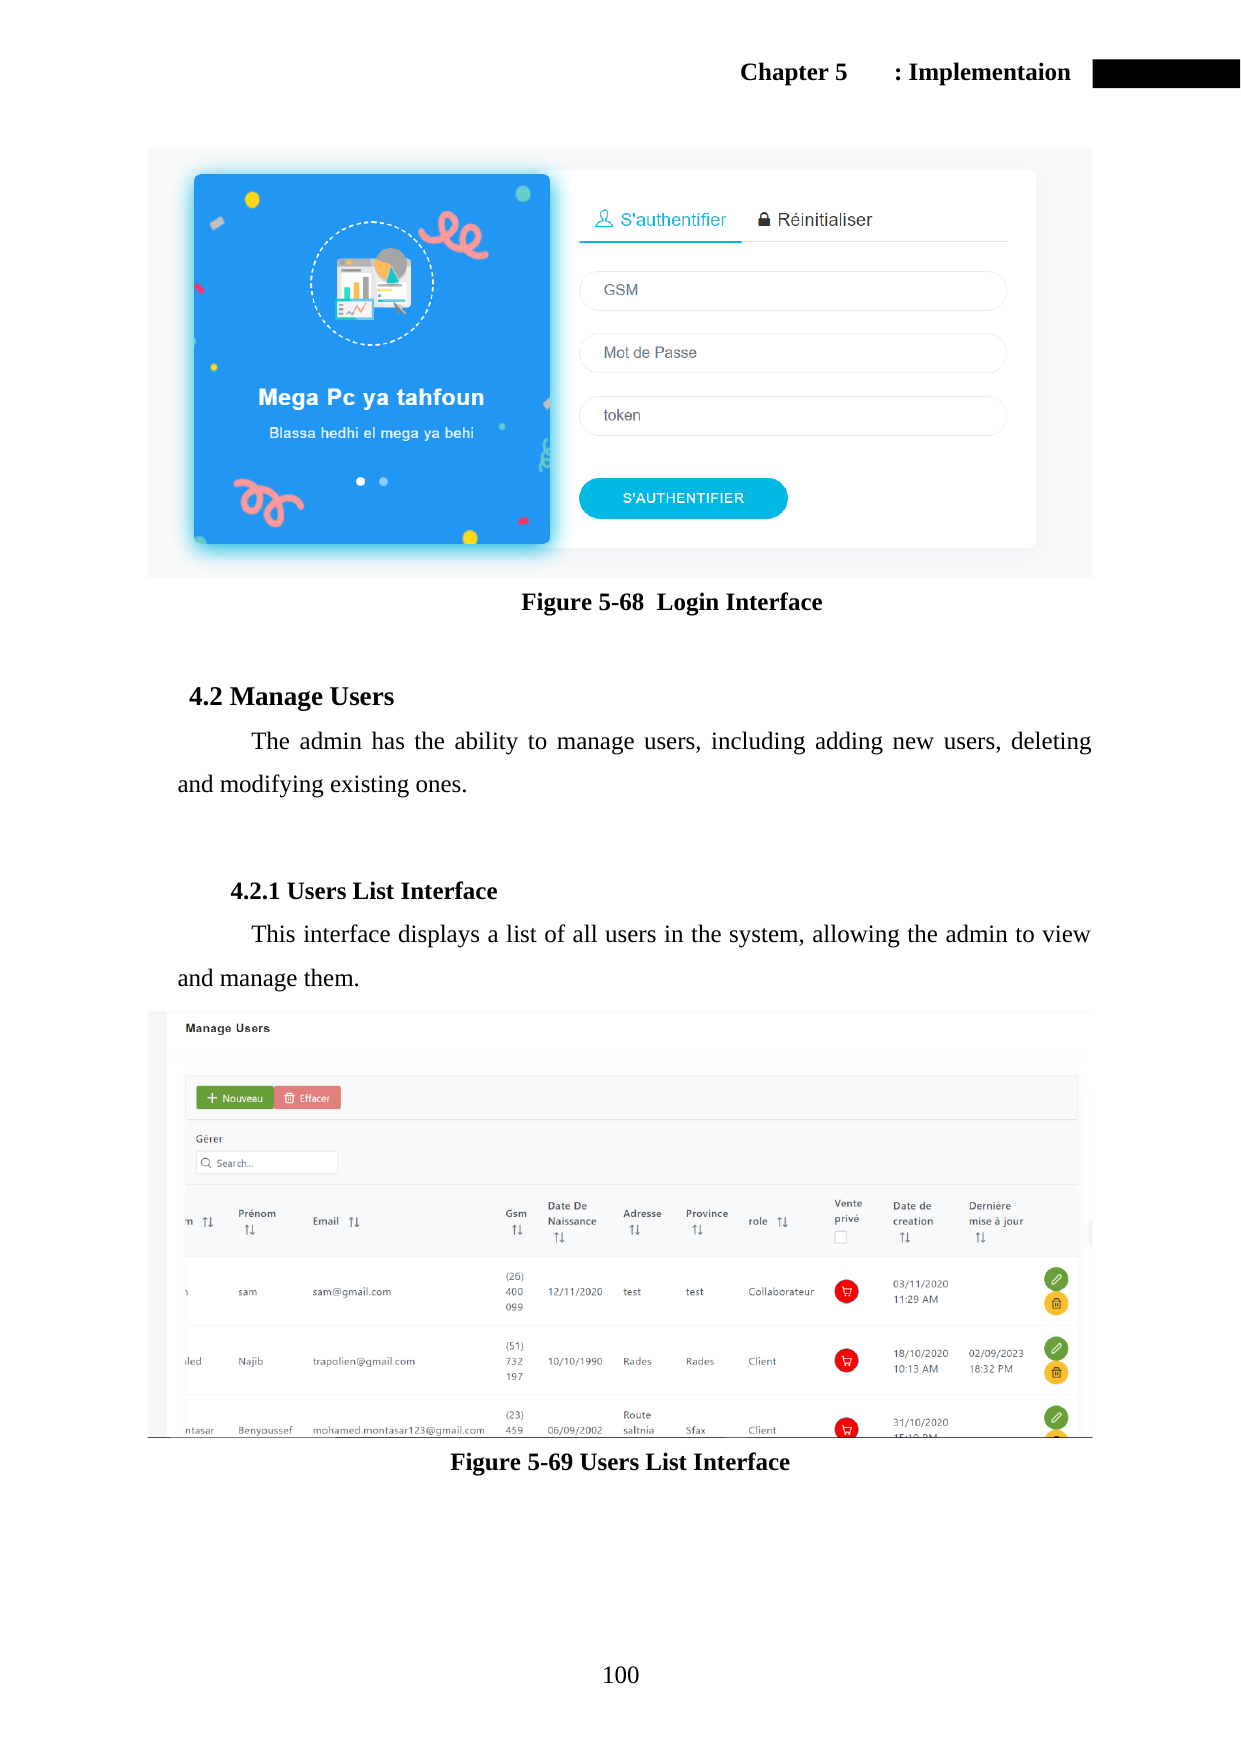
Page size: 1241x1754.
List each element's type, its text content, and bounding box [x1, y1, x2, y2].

text The admin has the ability to manage users, including adding new users, deleting and modifying existing ones. [177, 726, 1093, 798]
picture [147, 147, 1093, 578]
text This interface displays a list of all users in the system, allowing the admin to view and manage them. [177, 919, 1093, 991]
picture [147, 1006, 1093, 1438]
subtitle Users List Interface [230, 876, 1093, 905]
subtitle Manage Users [189, 679, 1093, 711]
